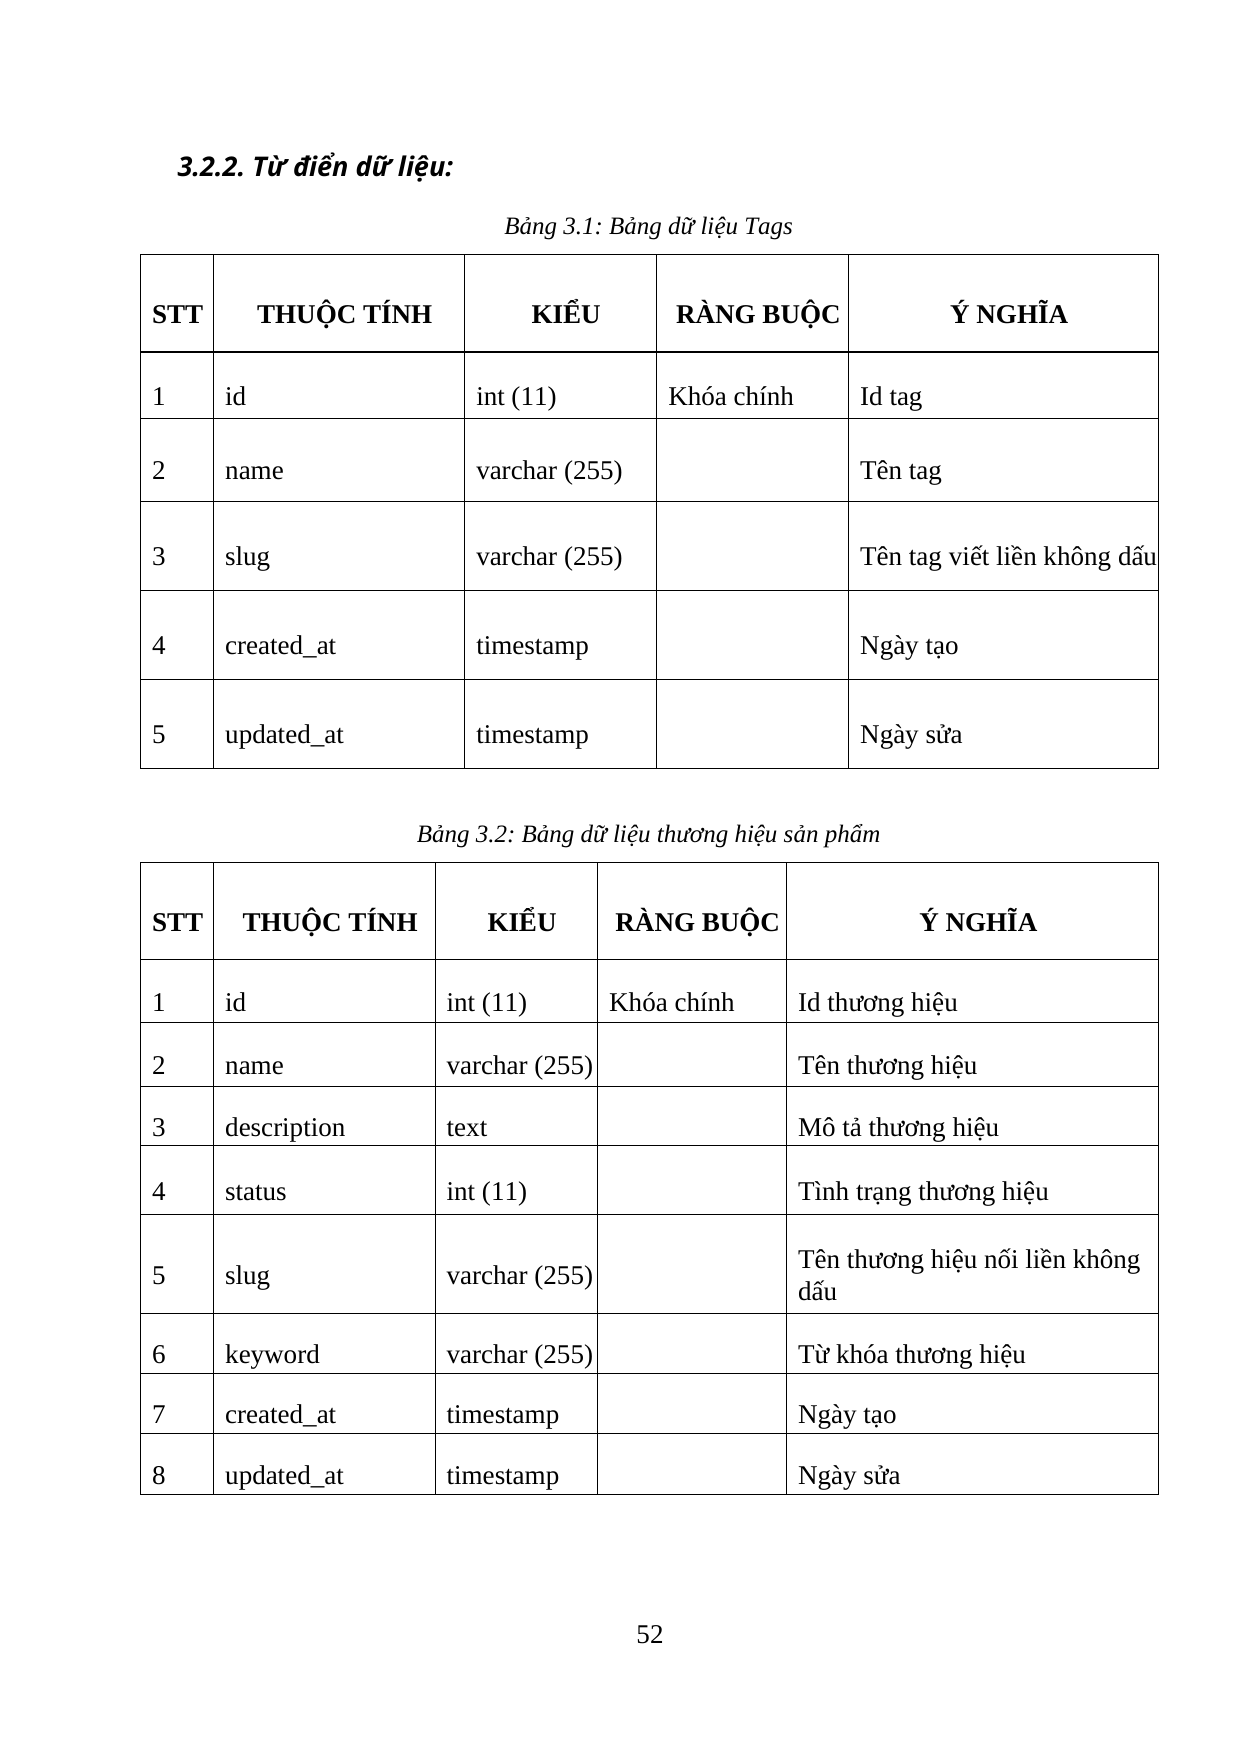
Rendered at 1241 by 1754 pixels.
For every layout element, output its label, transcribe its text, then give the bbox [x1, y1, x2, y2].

table_header STT [141, 255, 213, 351]
table_cell Tình trạng thương hiệu [787, 1146, 1158, 1214]
table_cell timestamp [465, 680, 656, 768]
table_cell timestamp [436, 1434, 597, 1493]
table_cell status [214, 1146, 435, 1214]
table_cell varchar (255) [436, 1023, 597, 1086]
table_cell timestamp [436, 1374, 597, 1433]
table_cell [657, 419, 848, 501]
table_cell slug [214, 1215, 435, 1313]
table_cell Tên tag [849, 419, 1158, 501]
table_header KIỂU [436, 863, 597, 959]
table_cell updated_at [214, 1434, 435, 1493]
table_cell Ngày sửa [849, 680, 1158, 768]
table_cell updated_at [214, 680, 464, 768]
table_cell Khóa chính [657, 353, 848, 417]
table_cell [657, 591, 848, 679]
table_cell 2 [141, 419, 213, 501]
table_cell varchar (255) [465, 419, 656, 501]
text Bảng 3.1: Bảng dữ liệu Tags [177, 211, 1122, 240]
table_cell int (11) [436, 960, 597, 1022]
table_cell created_at [214, 591, 464, 679]
table_cell Tên thương hiệu nối liền không dấu [787, 1215, 1158, 1313]
table_cell 5 [141, 1215, 213, 1313]
text Bảng 3.2: Bảng dữ liệu thương hiệu sản phẩm [177, 819, 1122, 848]
table_header KIỂU [465, 255, 656, 351]
table_header THUỘC TÍNH [214, 863, 435, 959]
table_cell 1 [141, 353, 213, 417]
table_cell Ngày tạo [849, 591, 1158, 679]
table_cell timestamp [465, 591, 656, 679]
table_cell [598, 1374, 786, 1433]
table_cell 8 [141, 1434, 213, 1493]
table_cell id [214, 960, 435, 1022]
table_cell created_at [214, 1374, 435, 1433]
table_cell text [436, 1087, 597, 1145]
table_cell 4 [141, 591, 213, 679]
table_cell 4 [141, 1146, 213, 1214]
table_cell [598, 1023, 786, 1086]
table_header RÀNG BUỘC [657, 255, 848, 351]
table_cell Id tag [849, 353, 1158, 417]
table_cell [657, 502, 848, 590]
table_cell varchar (255) [465, 502, 656, 590]
table_cell 6 [141, 1314, 213, 1373]
table_cell Tên thương hiệu [787, 1023, 1158, 1086]
table_cell [598, 1314, 786, 1373]
table_cell varchar (255) [436, 1215, 597, 1313]
table_cell 2 [141, 1023, 213, 1086]
table_cell [657, 680, 848, 768]
table_cell [598, 1434, 786, 1493]
table_cell [598, 1215, 786, 1313]
table_cell slug [214, 502, 464, 590]
table_cell 7 [141, 1374, 213, 1433]
table_cell Ngày tạo [787, 1374, 1158, 1433]
table_cell Id thương hiệu [787, 960, 1158, 1022]
table_cell Ngày sửa [787, 1434, 1158, 1493]
table_header STT [141, 863, 213, 959]
table_cell Khóa chính [598, 960, 786, 1022]
table_cell description [214, 1087, 435, 1145]
table_cell name [214, 1023, 435, 1086]
table_cell 5 [141, 680, 213, 768]
table_cell int (11) [465, 353, 656, 417]
table_cell varchar (255) [436, 1314, 597, 1373]
table_cell Tên tag viết liền không dấu [849, 502, 1158, 590]
table_cell 3 [141, 1087, 213, 1145]
subtitle 3.2.2. Từ điển dữ liệu: [177, 148, 1122, 184]
table_cell 3 [141, 502, 213, 590]
table_header RÀNG BUỘC [598, 863, 786, 959]
table_header Ý NGHĨA [787, 863, 1158, 959]
table_cell Mô tả thương hiệu [787, 1087, 1158, 1145]
table_cell name [214, 419, 464, 501]
table_cell 1 [141, 960, 213, 1022]
table_cell id [214, 353, 464, 417]
table_cell [598, 1087, 786, 1145]
table_cell keyword [214, 1314, 435, 1373]
table_header Ý NGHĨA [849, 255, 1158, 351]
table_cell Từ khóa thương hiệu [787, 1314, 1158, 1373]
table_header THUỘC TÍNH [214, 255, 464, 351]
table_cell int (11) [436, 1146, 597, 1214]
table_cell [598, 1146, 786, 1214]
